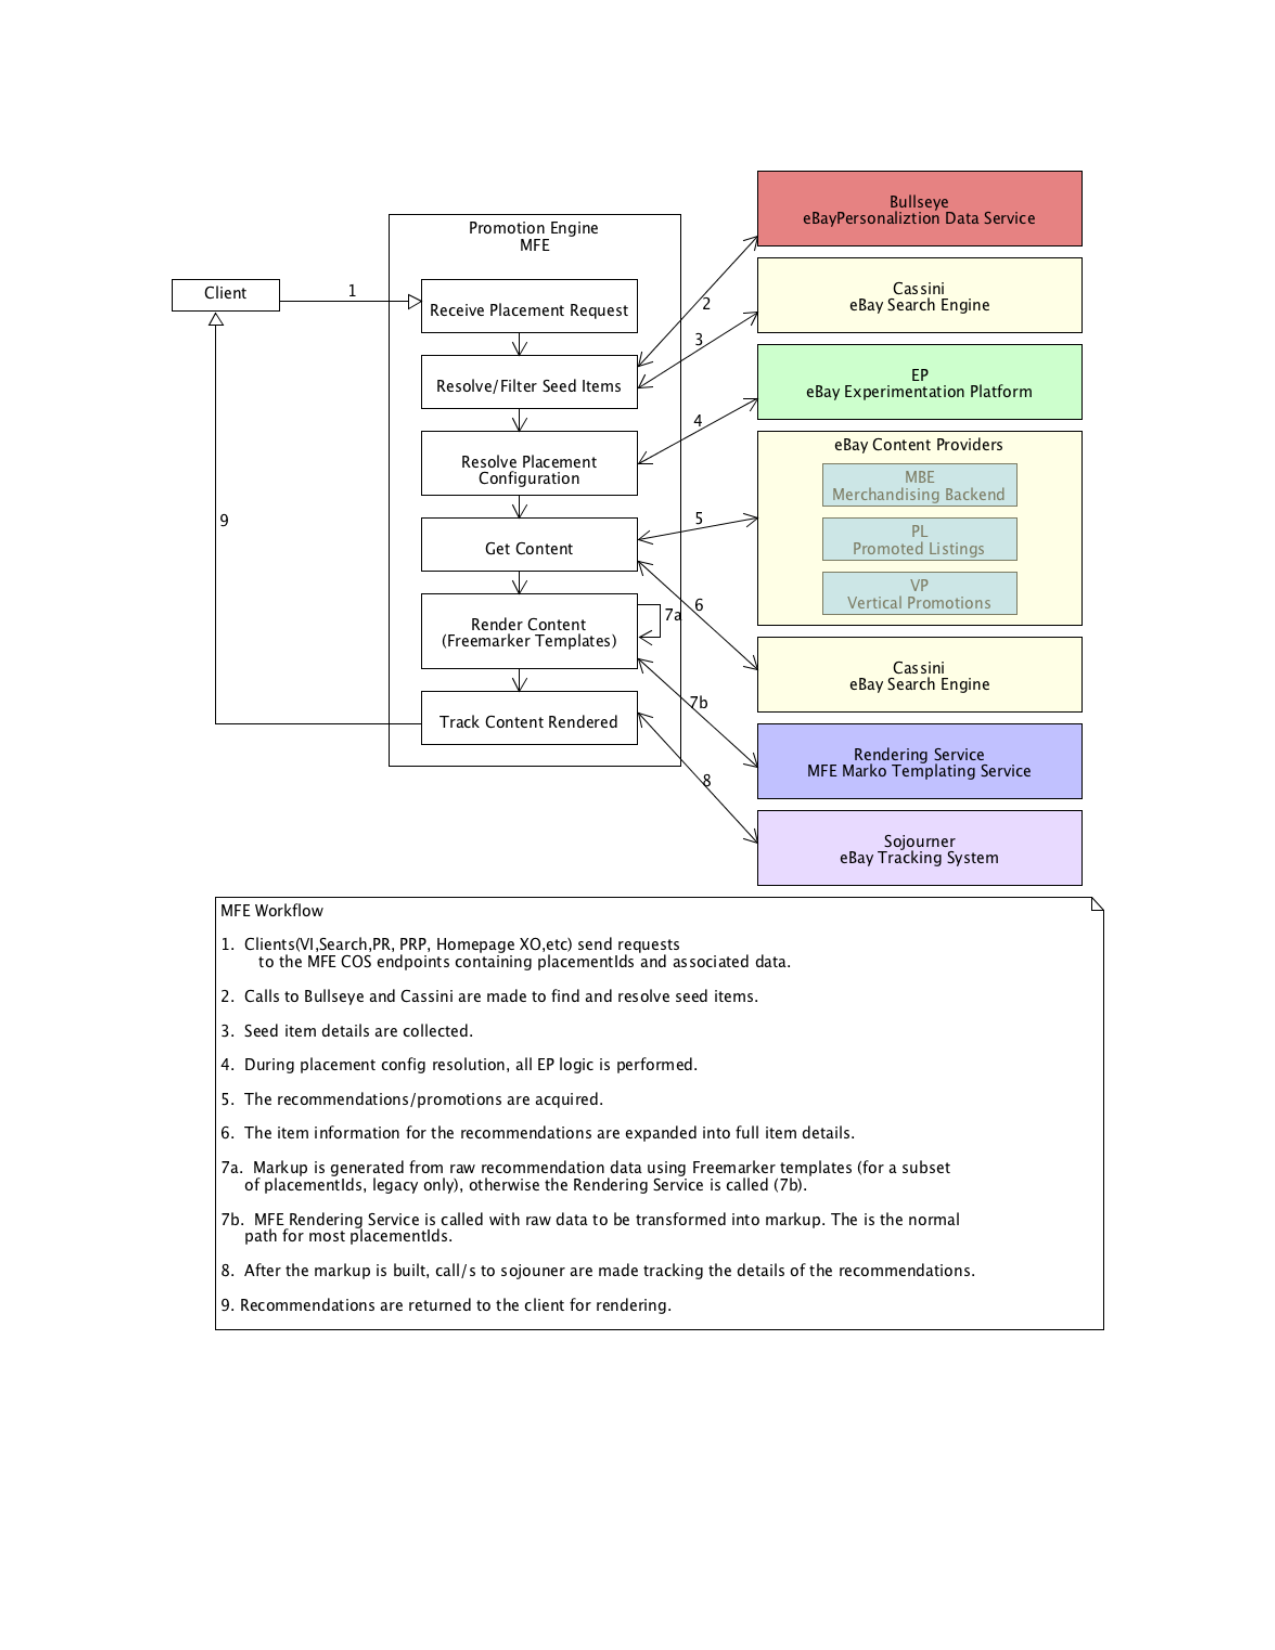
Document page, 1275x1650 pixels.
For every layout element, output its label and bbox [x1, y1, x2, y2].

picture [150, 150, 1125, 1352]
